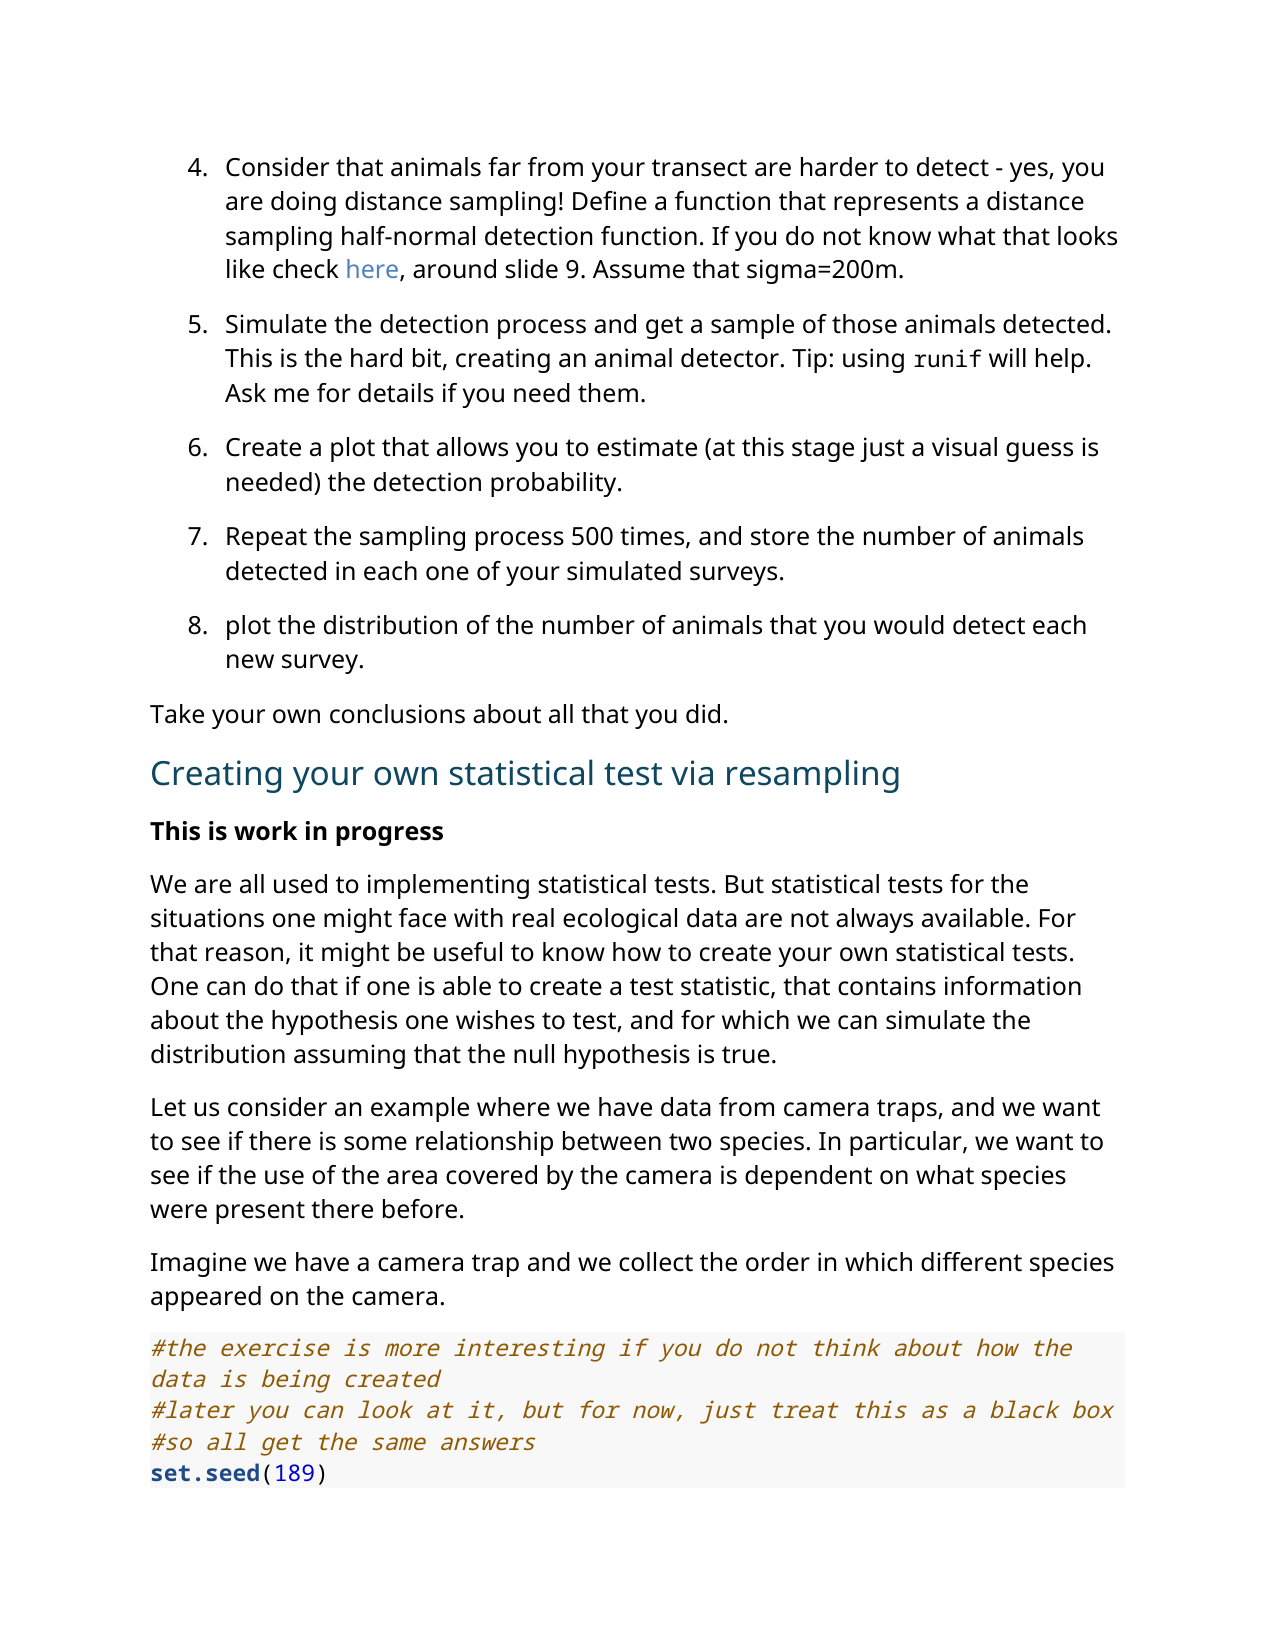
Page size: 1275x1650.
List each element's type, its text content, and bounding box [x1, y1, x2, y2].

list plot the distribution of the number of animals that you would detect each new survey. [187, 608, 1125, 676]
text Let us consider an example where we have data from camera traps, and we want to see if there is some relationship between two species. In particular, we want to see if the use of the area covered by the camera is dependent on what species were present there before. [150, 1090, 1125, 1226]
text We are all used to implementing statistical tests. But statistical tests for the situations one might face with real ecological data are not always available. For that reason, it might be useful to know how to create your own statistical tests. One can do that if one is able to create a test statistic, that contains information about the hypothesis one wishes to test, and for which we can simulate the distribution assuming that the null hypothesis is true. [150, 867, 1125, 1071]
list Create a plot that allows you to estimate (at this stage just a visual guess is needed) the detection probability. [187, 430, 1125, 498]
list Simulate the detection process and get a sample of those animals detected. This is the hard bit, creating an animal detector. Tip: using runif will help. Ask me for details if you need them. [187, 307, 1125, 409]
text Imagine we have a camera trap and we collect the order in which different species appeared on the camera. [150, 1245, 1125, 1313]
list Consider that animals far from your transect are harder to detect - yes, you are doing distance sampling! Define a function that represents a distance sampling half-normal detection function. If you do not know what that looks like check here, around slide 9. Assume that sigma=200m. [187, 150, 1125, 286]
list Repeat the sampling process 500 times, and store the number of animals detected in each one of your simulated surveys. [187, 519, 1125, 587]
subtitle Creating your own statistical test via resampling [150, 750, 1125, 795]
text Take your own conclusions about all that you did. [150, 697, 1125, 731]
text This is work in progress [150, 814, 1125, 848]
